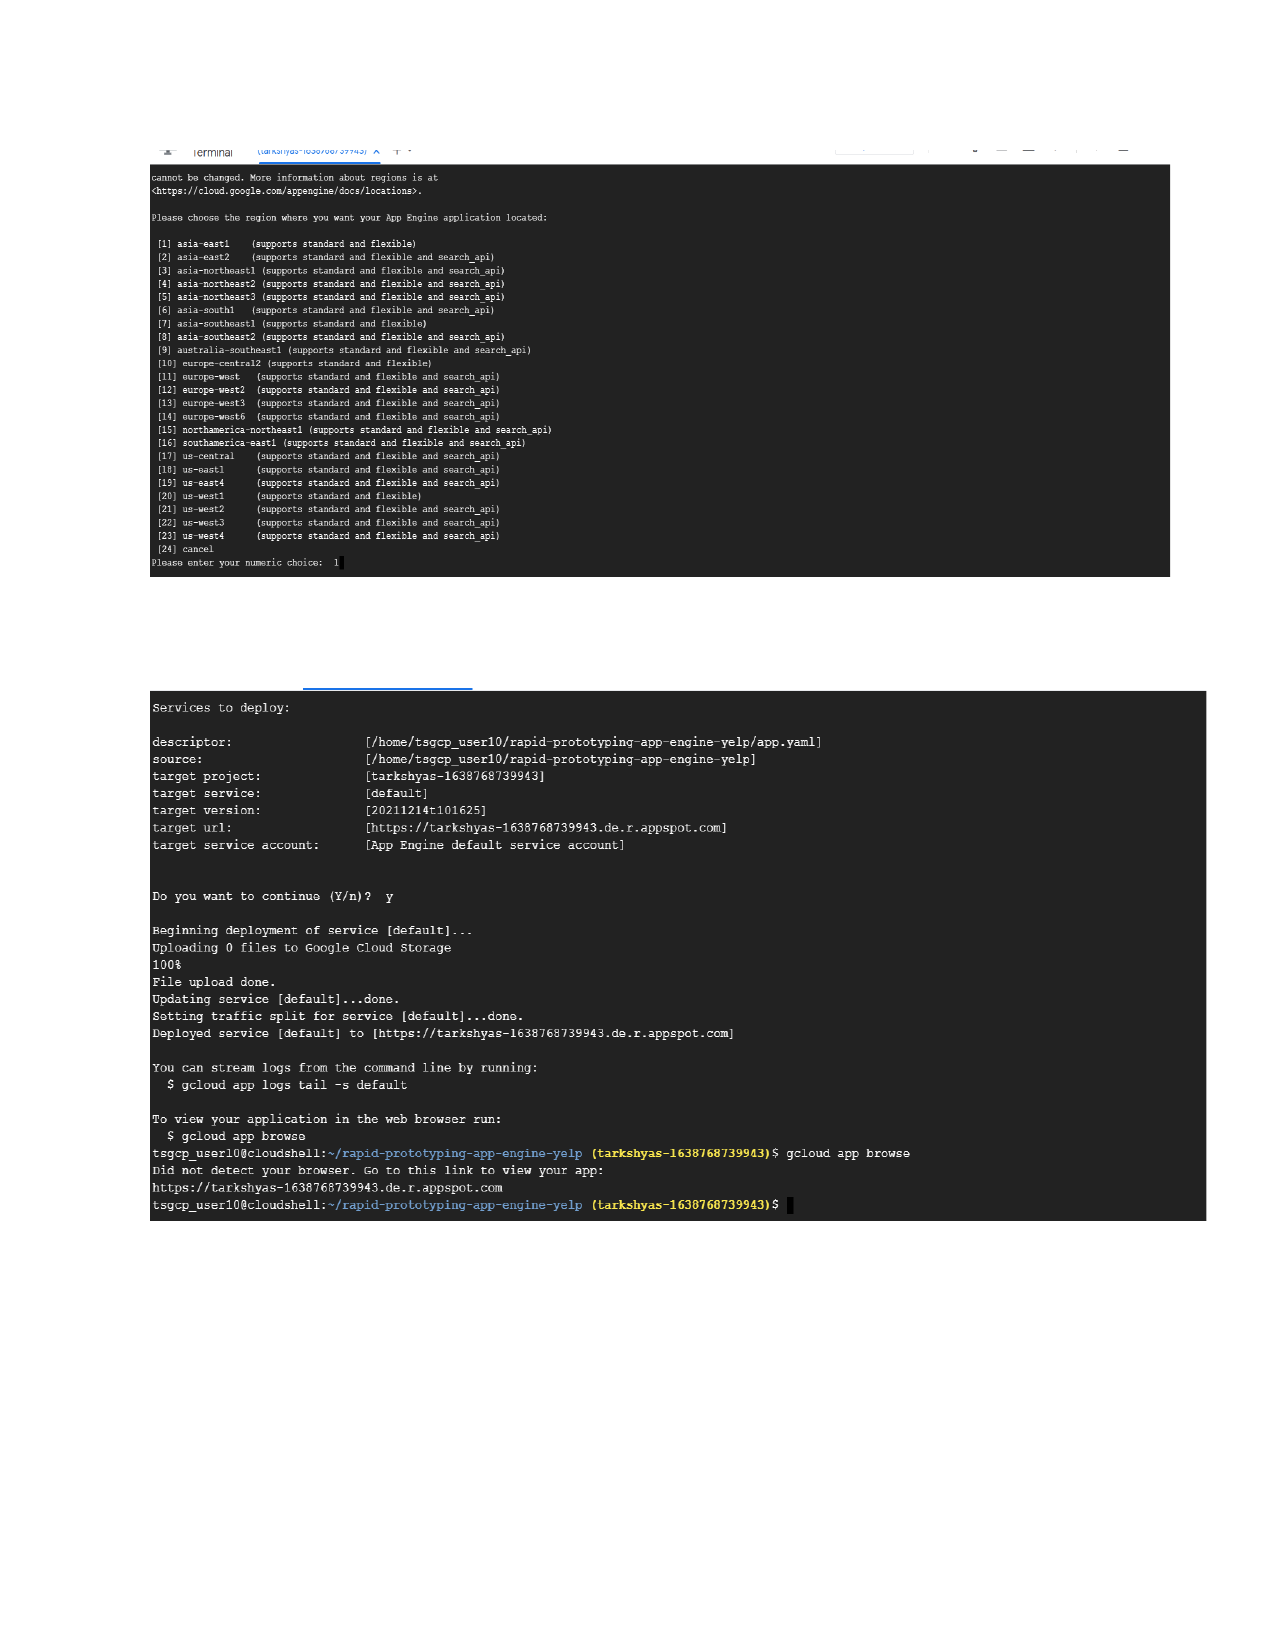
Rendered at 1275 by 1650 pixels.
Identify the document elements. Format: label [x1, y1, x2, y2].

picture [150, 688, 1207, 1221]
picture [150, 150, 1171, 577]
